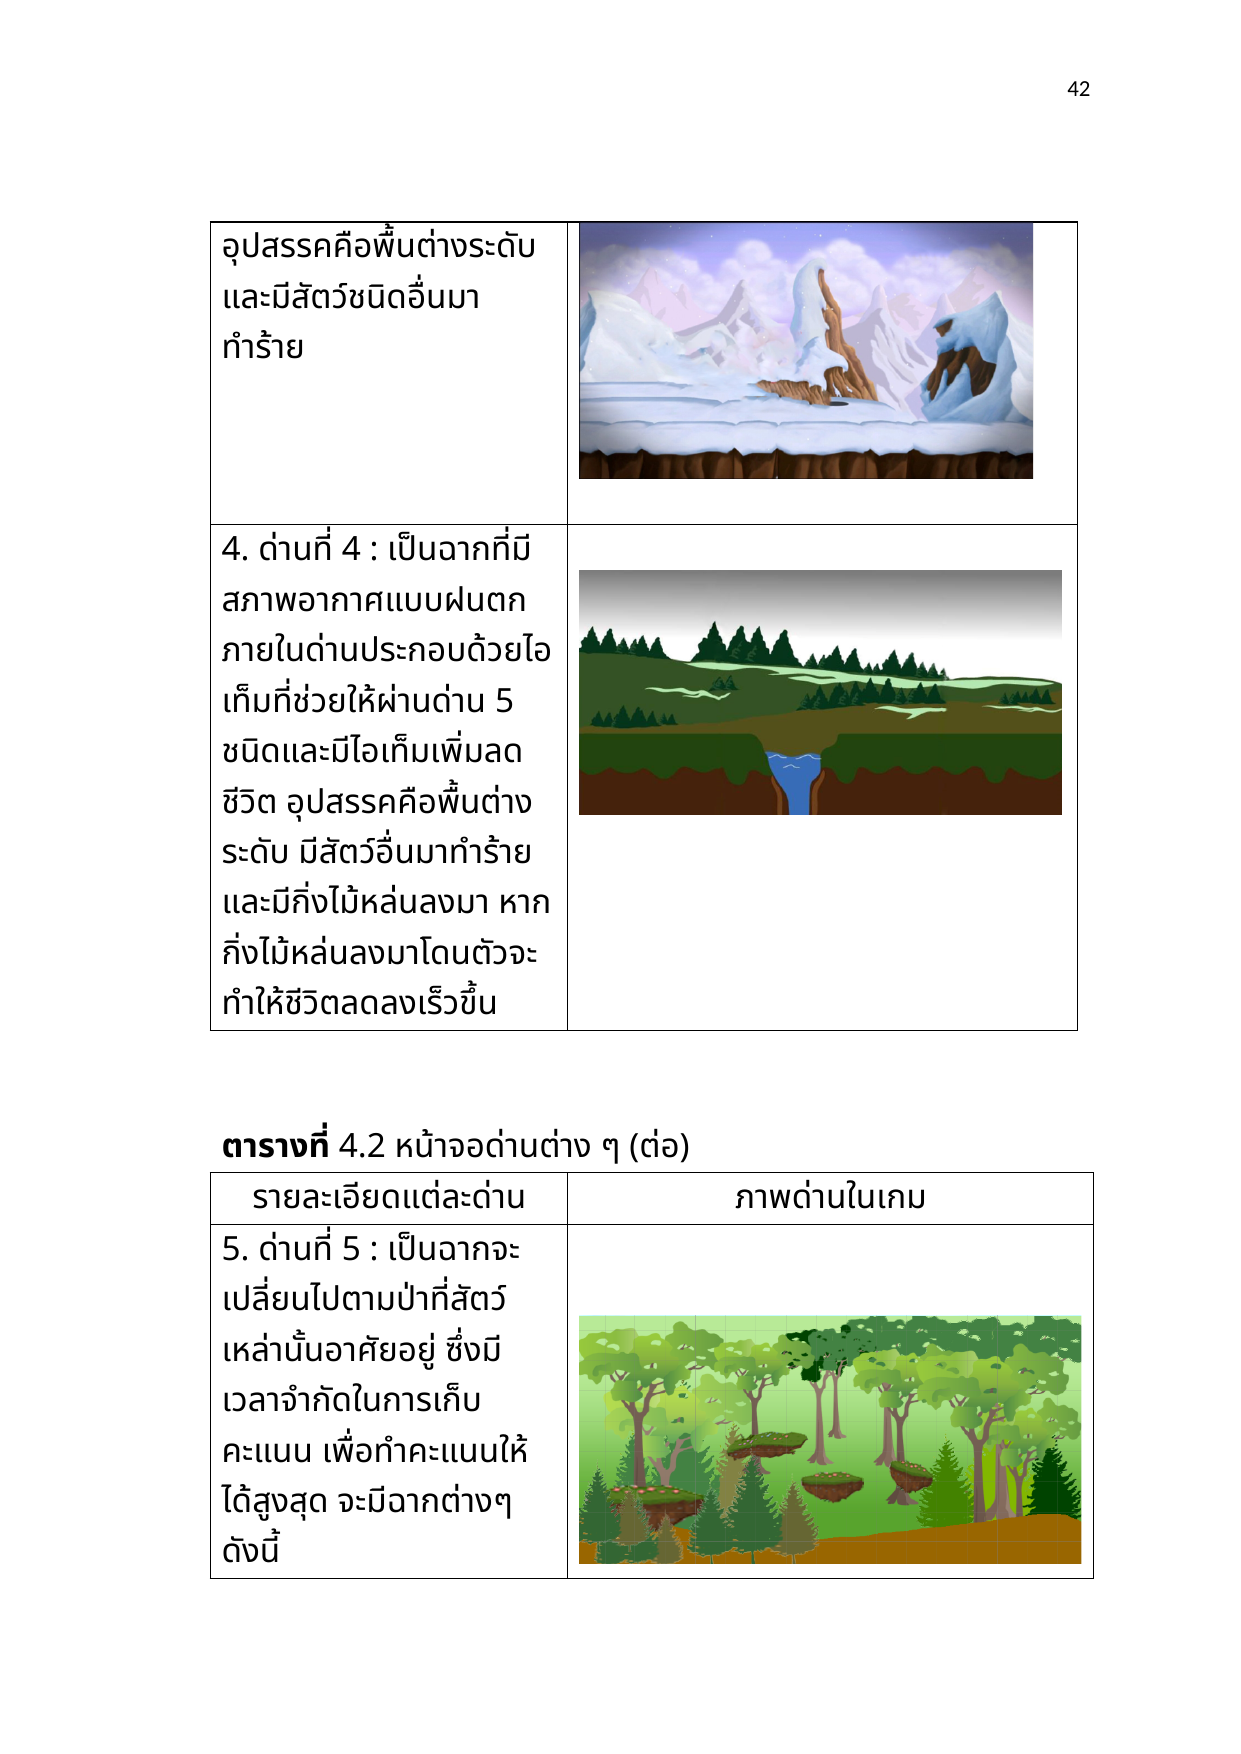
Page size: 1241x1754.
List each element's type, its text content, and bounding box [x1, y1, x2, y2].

table_header ภาพด่านในเกม [568, 1173, 1093, 1224]
picture [579, 1315, 1082, 1564]
table_cell [568, 525, 1077, 1030]
table_header รายละเอียดแต่ละด่าน [211, 1173, 567, 1224]
picture [579, 222, 1034, 479]
picture [579, 570, 1062, 815]
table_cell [211, 1225, 567, 1578]
table_cell 4. ด่านที่ 4 : เป็นฉากที่มีสภาพอากาศแบบฝนตก ภายในด่านประกอบด้วยไอเท็มที่ช่วยให้ผ่านด่าน 5 ชนิดและมีไอเท็มเพิ่มลดชีวิต อุปสรรคคือพื้นต่างระดับ มีสัตว์อื่นมาทำร้ายและมีกิ่งไม้หล่นลงมา หากกิ่งไม้หล่นลงมาโดนตัวจะทำให้ชีวิตลดลงเร็วขึ้น [211, 525, 567, 1030]
table_cell [568, 1225, 1093, 1578]
text ตารางที่ 4.2 หน้าจอด่านต่าง ๆ (ต่อ) [221, 1122, 1090, 1172]
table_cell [211, 223, 567, 524]
table_cell [568, 223, 1077, 524]
